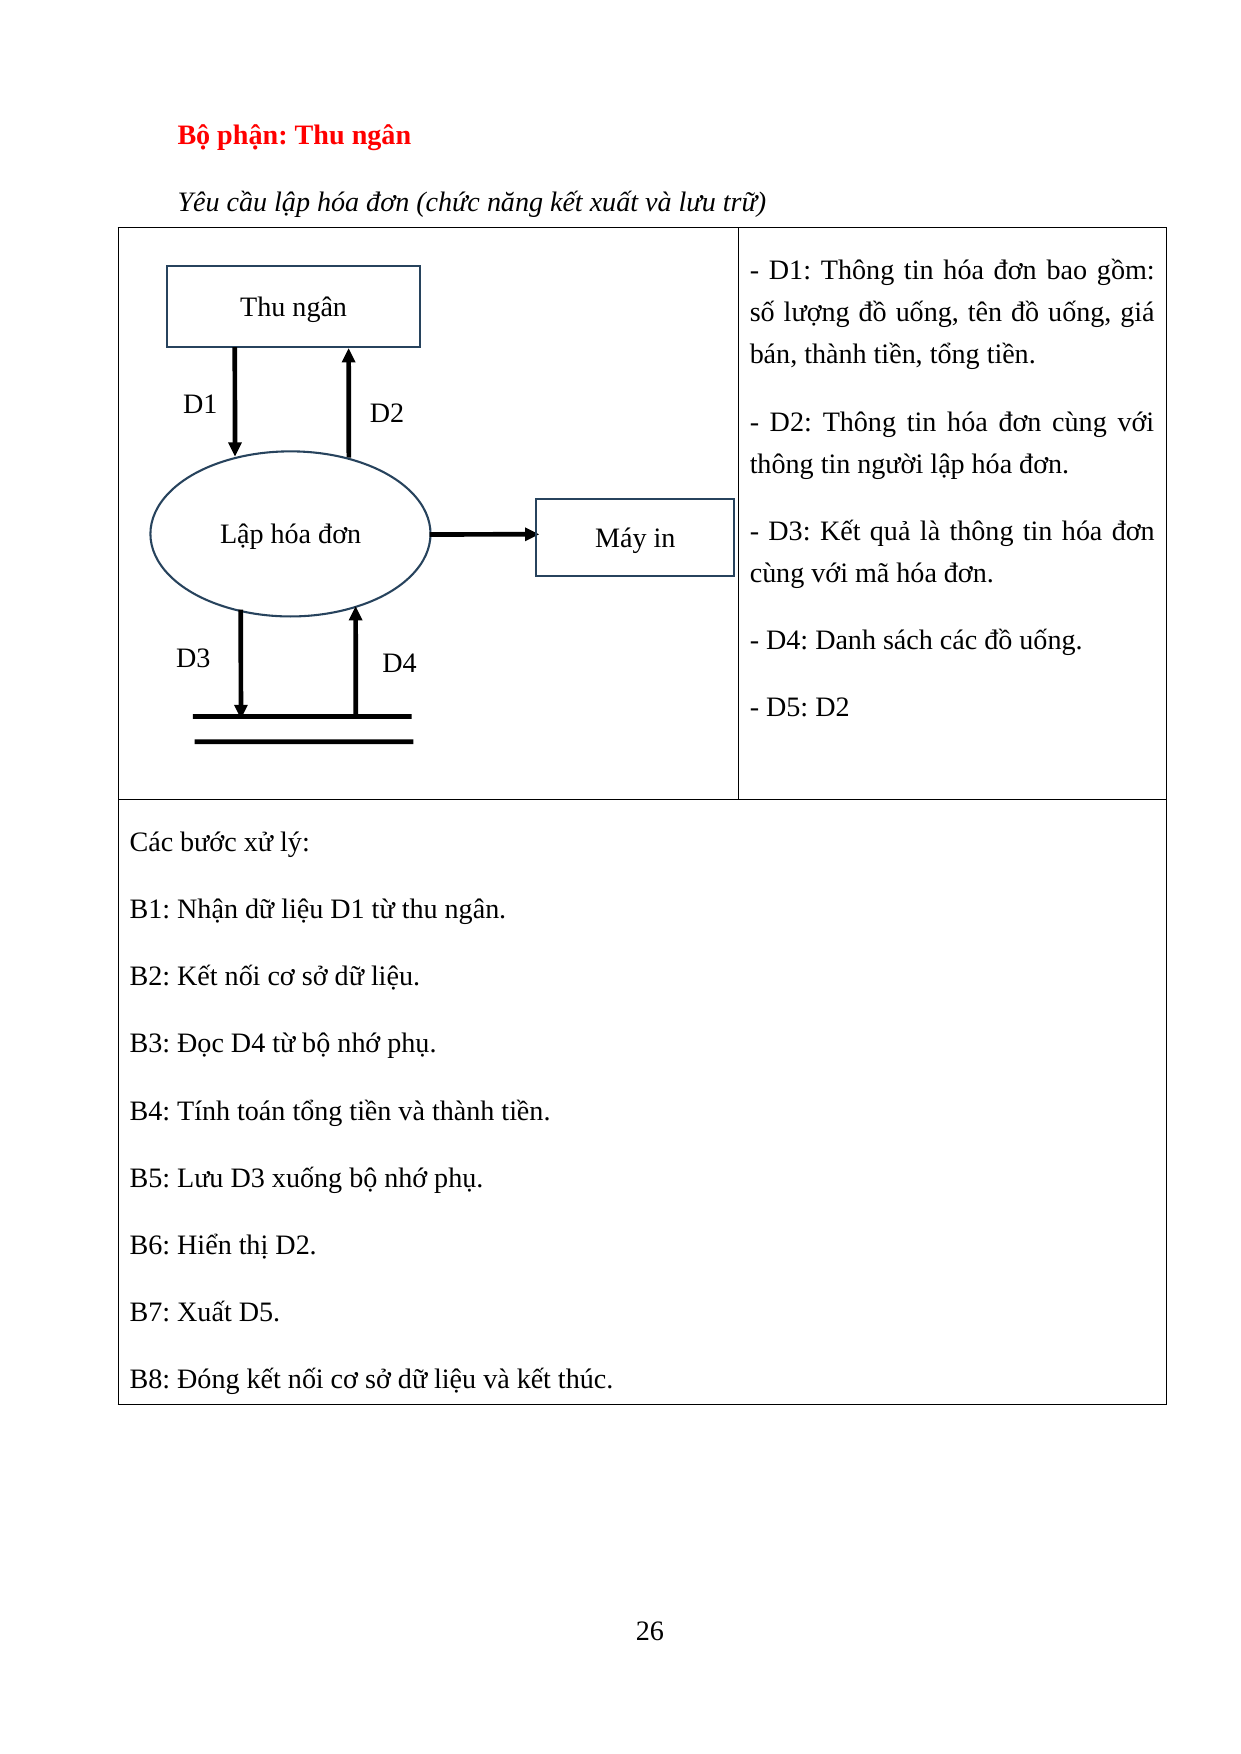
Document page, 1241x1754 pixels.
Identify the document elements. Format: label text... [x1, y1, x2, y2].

text Bộ phận: Thu ngân [177, 118, 1122, 151]
table_header [119, 228, 738, 799]
text Yêu cầu lập hóa đơn (chức năng kết xuất và lưu trữ) [177, 185, 1122, 218]
table_header - D1: Thông tin hóa đơn bao gồm: số lượng đồ uống, tên đồ uống, giá bán, thành tiền, tổng tiền. - D2: Thông tin hóa đơn cùng với thông tin người lập hóa đơn. - D3: Kết quả là thông tin hóa đơn cùng với mã hóa đơn. - D4: Danh sách các đồ uống. - D5: D2 [739, 228, 1166, 799]
table_cell Các bước xử lý: B1: Nhận dữ liệu D1 từ thu ngân. B2: Kết nối cơ sở dữ liệu. B3: Đọc D4 từ bộ nhớ phụ. B4: Tính toán tổng tiền và thành tiền. B5: Lưu D3 xuống bộ nhớ phụ. B6: Hiển thị D2. B7: Xuất D5. B8: Đóng kết nối cơ sở dữ liệu và kết thúc. [119, 800, 1166, 1404]
